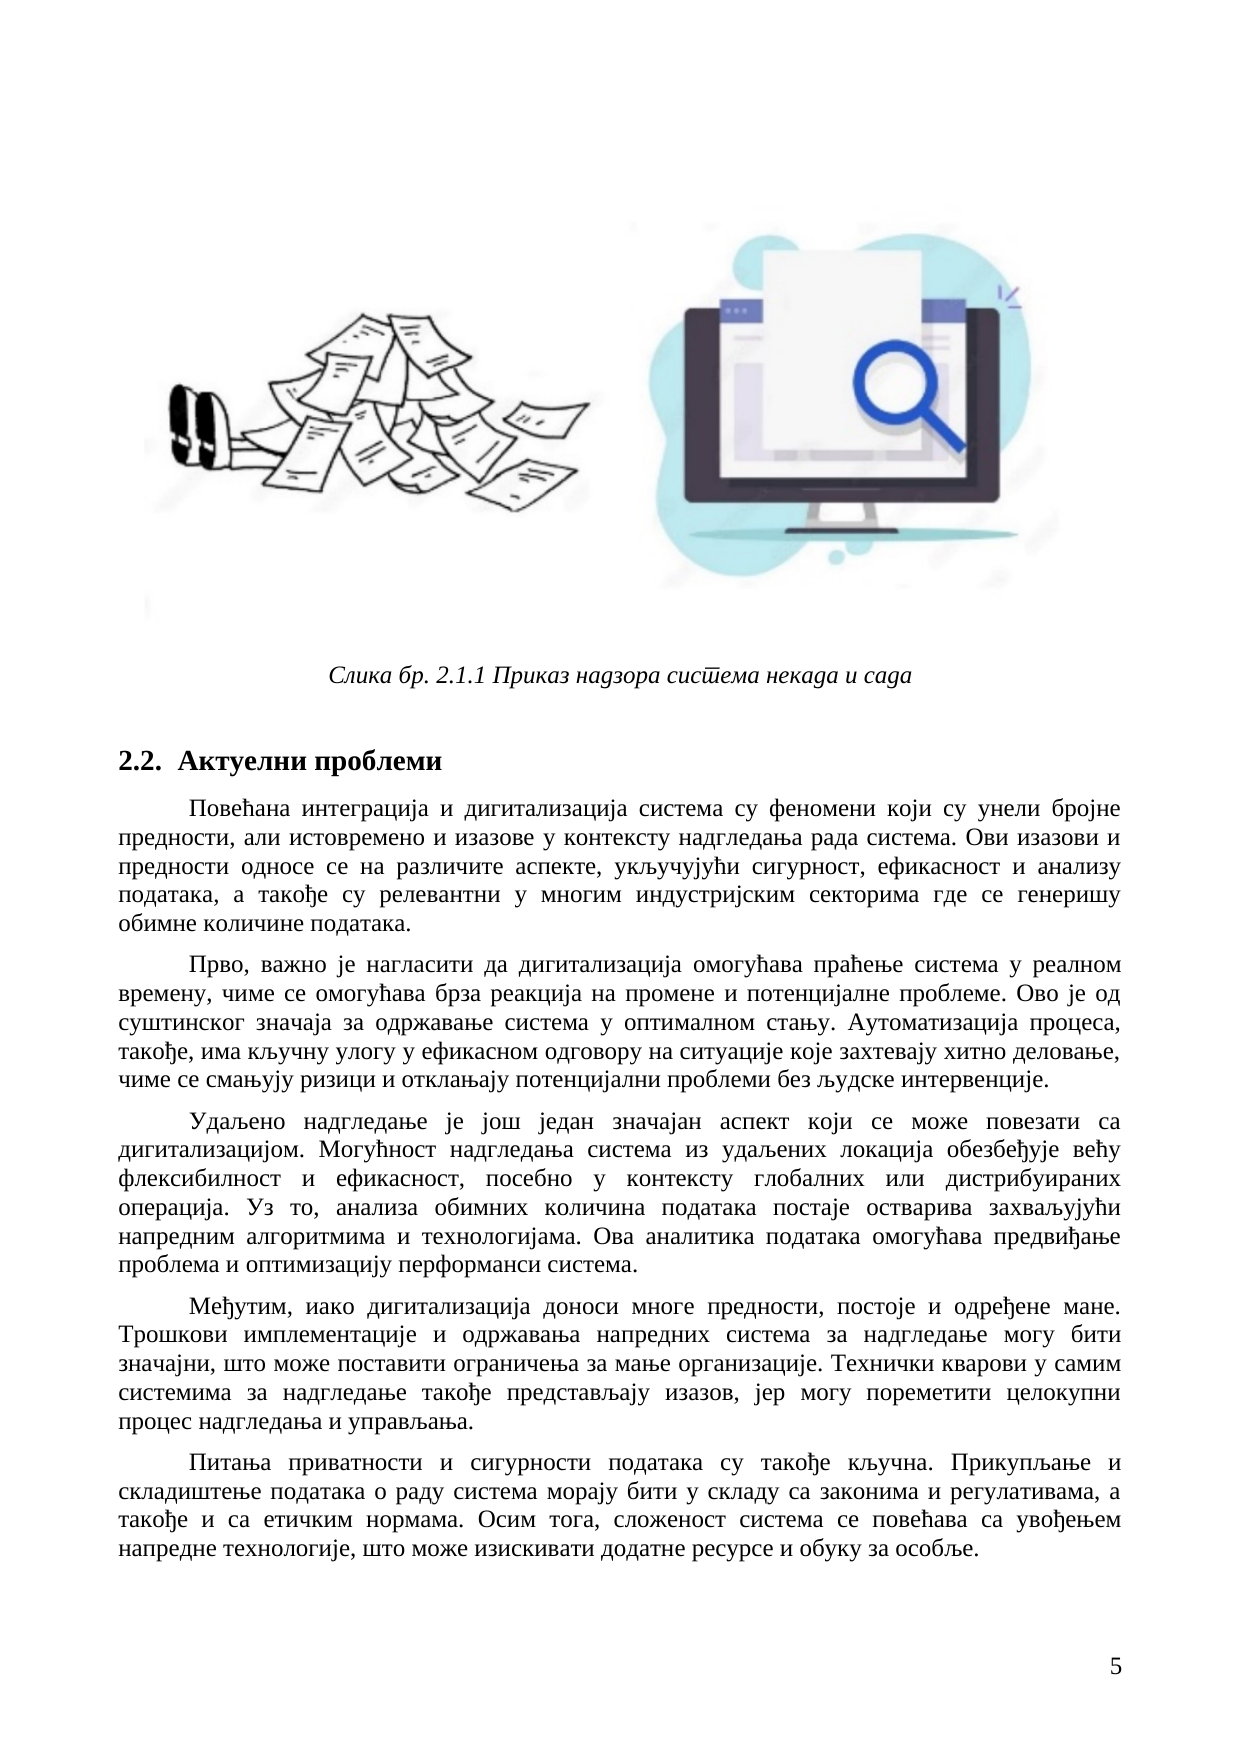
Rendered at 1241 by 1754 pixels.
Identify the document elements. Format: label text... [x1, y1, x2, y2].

text Актуелни проблеми [118, 743, 1122, 777]
text Слика бр. 2.1.1 Приказ надзора система некада и сада [118, 661, 1122, 689]
text Прво, важно је нагласити да дигитализација омогућава праћење система у реалном времену, чиме се омогућава брза реакција на промене и потенцијалне проблеме. Ово је од суштинског значаја за одржавање система у оптималном стању. Аутоматизација процеса, такође, има кључну улогу у ефикасном одговору на ситуације које захтевају хитно деловање, чиме се смањују ризици и отклањају потенцијални проблеми без људске интервенције. [118, 949, 1122, 1093]
text Повећана интеграција и дигитализација система су феномени који су унели бројне предности, али истовремено и изазове у контексту надгледања рада система. Ови изазови и предности односе се на различите аспекте, укључујући сигурност, ефикасност и анализу података, а такође су релевантни у многим индустријским секторима где се генеришу обимне количине података. [118, 793, 1122, 937]
text Удаљено надгледање је још један значајан аспект који се може повезати са дигитализацијом. Могућност надгледања система из удаљених локација обезбеђује већу флексибилност и ефикасност, посебно у контексту глобалних или дистрибуираних операција. Уз то, анализа обимних количина података постаје остварива захваљујући напредним алгоритмима и технологијама. Ова аналитика података омогућава предвиђање проблема и оптимизацију перформанси система. [118, 1106, 1122, 1278]
text Питања приватности и сигурности података су такође кључна. Прикупљање и складиштење података о раду система морају бити у складу са законима и регулативама, а такође и са етичким нормама. Осим тога, сложеност система се повећава са увођењем напредне технологије, што може изискивати додатне ресурсе и обуку за особље. [118, 1447, 1122, 1562]
picture [144, 177, 1096, 648]
text Међутим, иако дигитализација доноси многе предности, постоје и одређене мане. Трошкови имплементације и одржавања напредних система за надгледање могу бити значајни, што може поставити ограничења за мање организације. Технички кварови у самим системима за надгледање такође представљају изазов, јер могу пореметити целокупни процес надгледања и управљања. [118, 1291, 1122, 1434]
